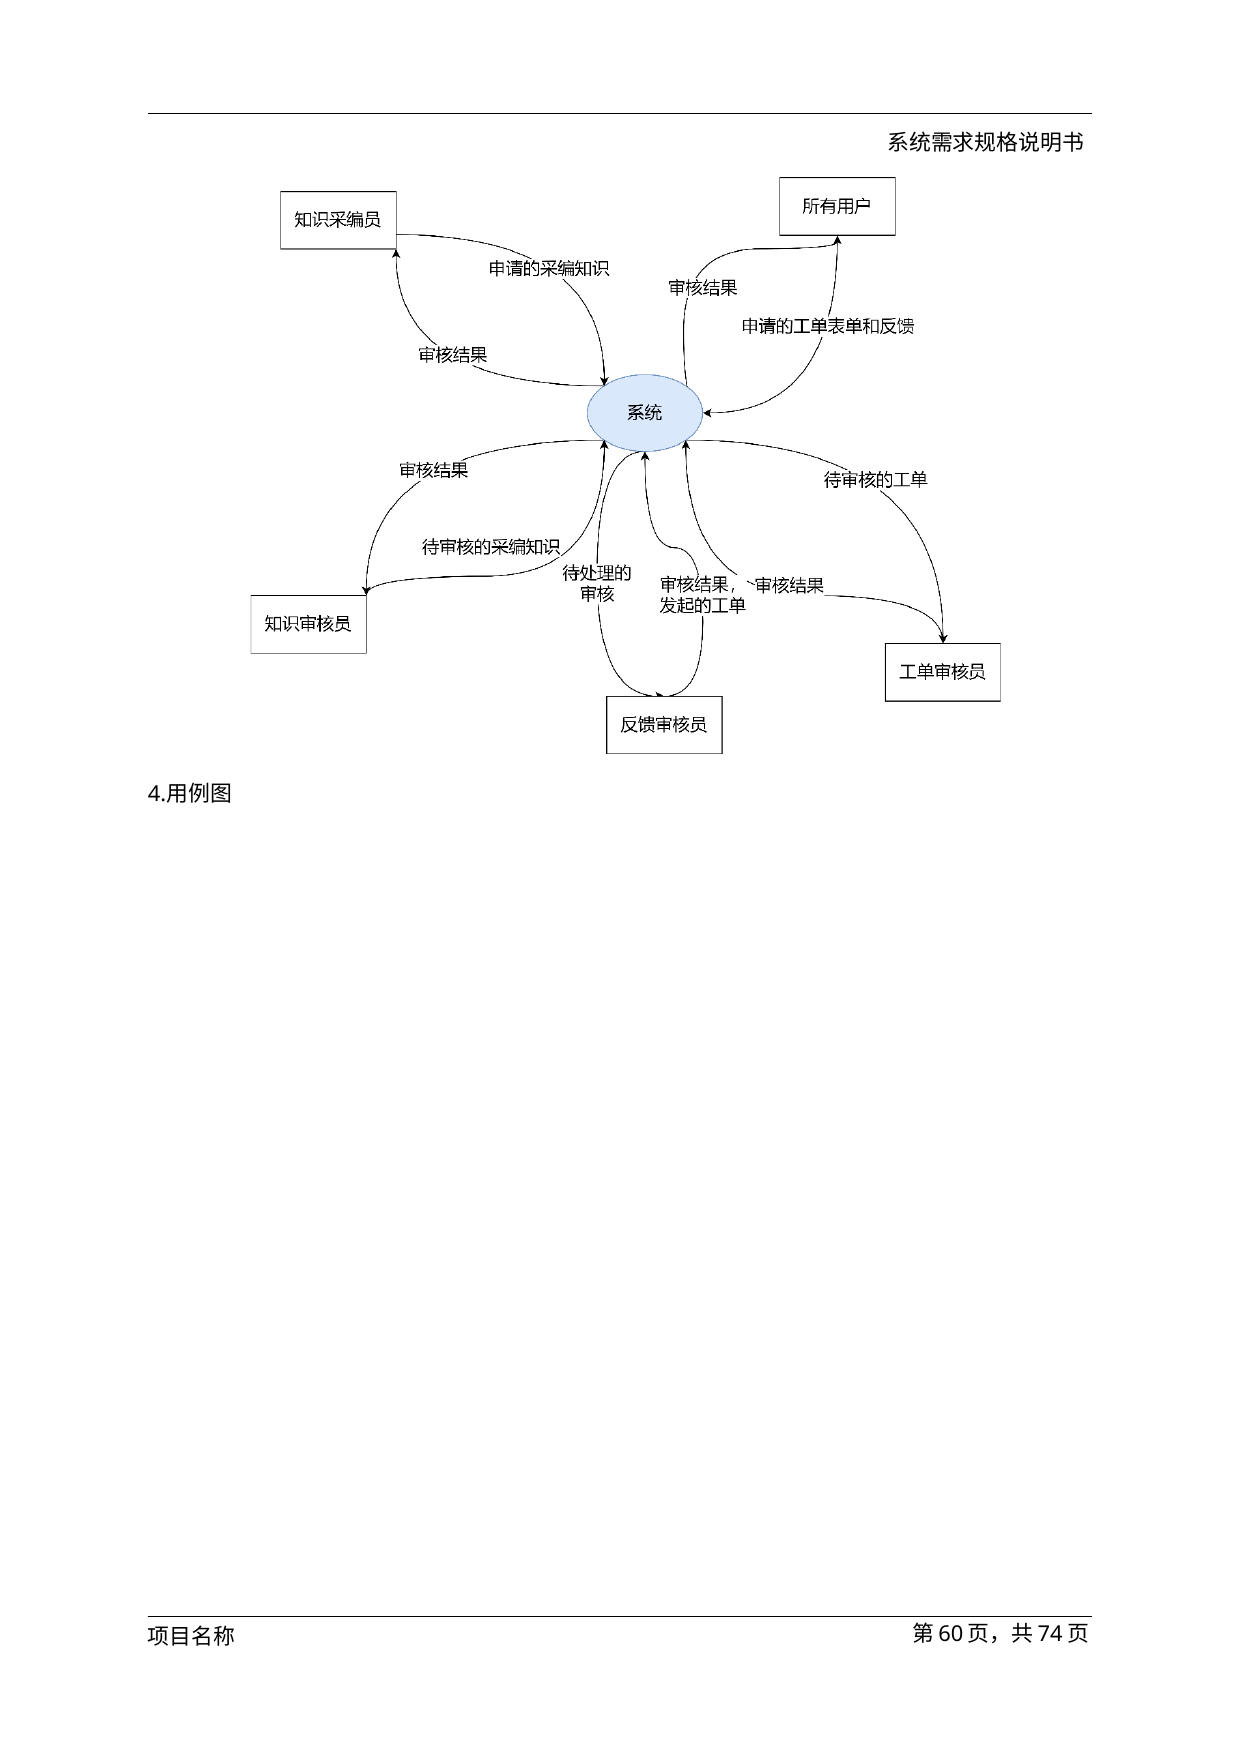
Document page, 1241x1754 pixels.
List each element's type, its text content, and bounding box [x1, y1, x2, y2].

picture [250, 177, 1001, 754]
text 4.用例图 [148, 771, 1104, 813]
